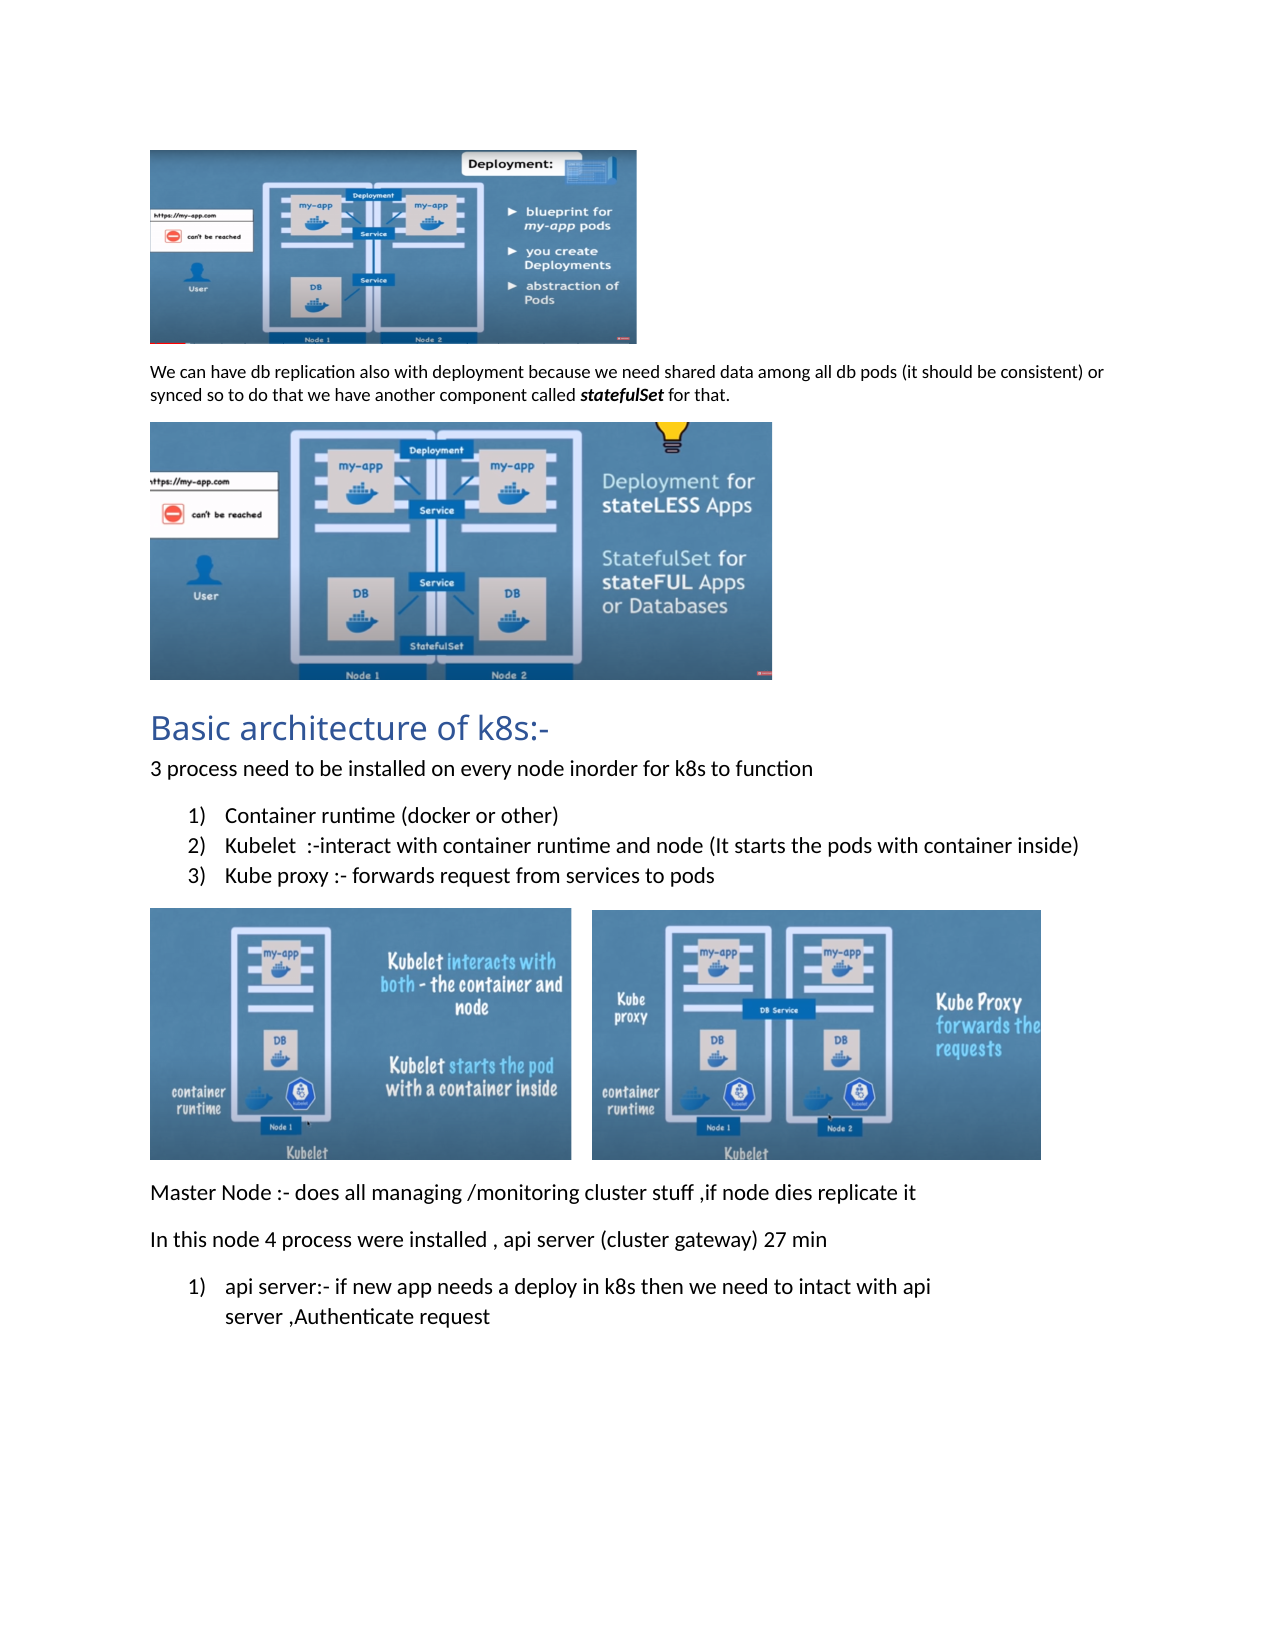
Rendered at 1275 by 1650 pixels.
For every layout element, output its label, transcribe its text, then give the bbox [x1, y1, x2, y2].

text We can have db replication also with deployment because we need shared data among all db pods (it should be consistent) or synced so to do that we have another component called statefulSet for that. [150, 360, 1125, 406]
list api server:- if new app needs a deploy in k8s then we need to intact with api server ,Authenticate request [187, 1272, 1125, 1330]
list Container runtime (docker or other) [187, 801, 1125, 829]
text Master Node :- does all managing /monitoring cluster stuff ,if node dies replicate it [150, 1178, 1125, 1206]
text 3 process need to be installed on every node inorder for k8s to function [150, 754, 1125, 782]
picture [150, 908, 572, 1160]
list Kube proxy :- forwards request from services to pods [187, 861, 1125, 889]
picture [150, 150, 637, 344]
list Kubelet :-interact with container runtime and node (It starts the pods with container inside) [187, 831, 1125, 859]
picture [150, 422, 773, 680]
text In this node 4 process were installed , api server (cluster gateway) 27 min [150, 1225, 1125, 1253]
subtitle Basic architecture of k8s:- [150, 705, 1125, 750]
picture [592, 910, 1041, 1160]
